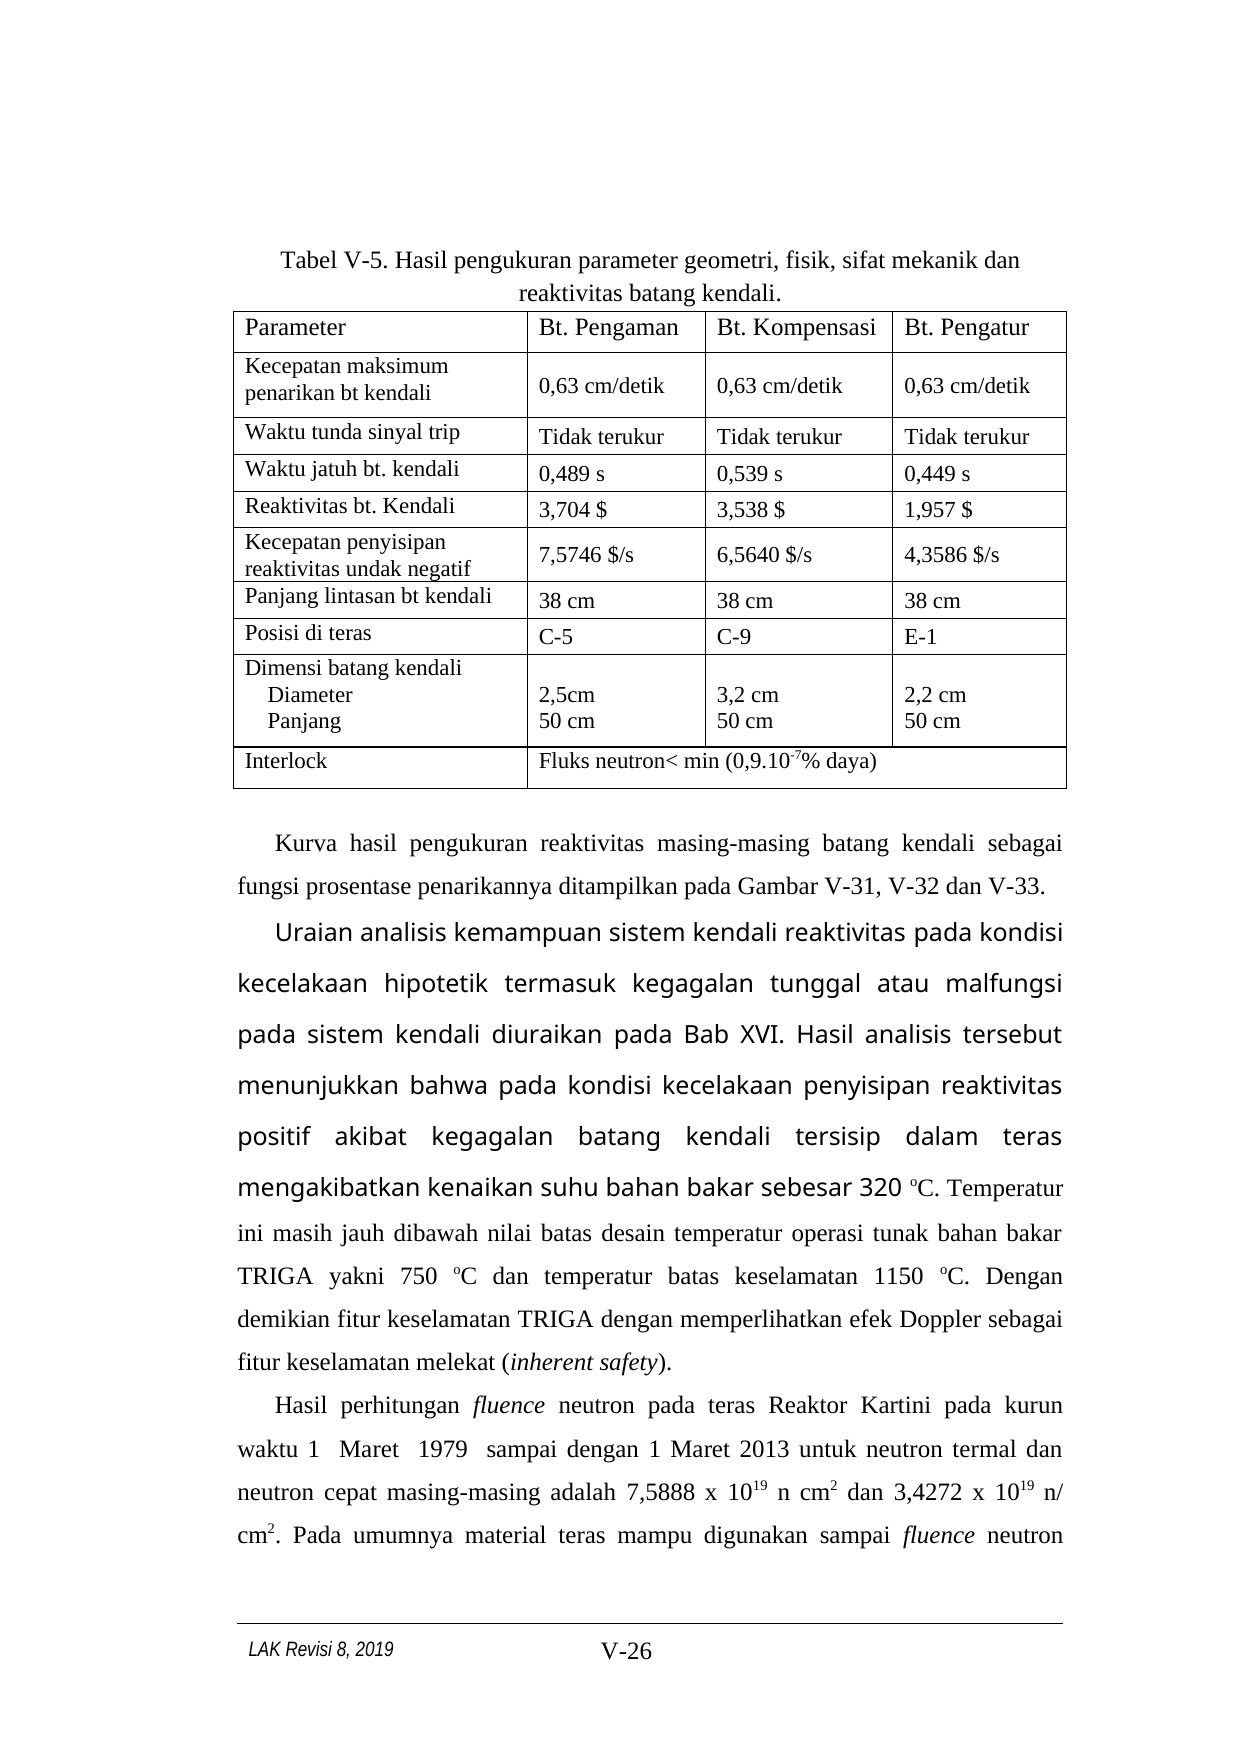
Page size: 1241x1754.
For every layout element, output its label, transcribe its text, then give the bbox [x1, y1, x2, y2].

table_cell Kecepatan penyisipan reaktivitas undak negatif [234, 528, 527, 581]
table_cell C-5 [528, 619, 705, 653]
table_cell 0,63 cm/detik [893, 353, 1066, 417]
table_cell Fluks neutron< min (0,9.10-7% daya) [528, 748, 1066, 788]
table_cell 0,489 s [528, 455, 705, 491]
table_cell 1,957 $ [893, 492, 1066, 527]
table_cell C-9 [706, 619, 892, 653]
table_cell Kecepatan maksimum penarikan bt kendali [234, 353, 527, 417]
table_header Bt. Kompensasi [706, 312, 892, 352]
table_cell Tidak terukur [893, 418, 1066, 454]
table_cell Waktu jatuh bt. kendali [234, 455, 527, 491]
table_header Bt. Pengaman [528, 312, 705, 352]
table_cell 2,5cm 50 cm [528, 655, 705, 746]
table_header Parameter [234, 312, 527, 352]
table_cell 0,539 s [706, 455, 892, 491]
table_cell Waktu tunda sinyal trip [234, 418, 527, 454]
table_cell Panjang lintasan bt kendali [234, 582, 527, 618]
table_cell 3,538 $ [706, 492, 892, 527]
table_cell 0,63 cm/detik [528, 353, 705, 417]
table_cell Posisi di teras [234, 619, 527, 653]
text Tabel V-5. Hasil pengukuran parameter geometri, fisik, sifat mekanik dan reaktivitas batang kendali. [237, 245, 1063, 307]
table_cell 38 cm [893, 582, 1066, 618]
table_cell 38 cm [706, 582, 892, 618]
table_cell 4,3586 $/s [893, 528, 1066, 581]
table_cell 7,5746 $/s [528, 528, 705, 581]
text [237, 1391, 1063, 1549]
table_cell 6,5640 $/s [706, 528, 892, 581]
table_cell E-1 [893, 619, 1066, 653]
table_cell Dimensi batang kendali Diameter Panjang [234, 655, 527, 746]
table_cell 38 cm [528, 582, 705, 618]
table_cell Tidak terukur [706, 418, 892, 454]
text Uraian analisis kemampuan sistem kendali reaktivitas pada kondisi kecelakaan hipotetik termasuk kegagalan tunggal atau malfungsi pada sistem kendali diuraikan pada Bab XVI. Hasil analisis tersebut menunjukkan bahwa pada kondisi kecelakaan penyisipan reaktivitas positif akibat kegagalan batang kendali tersisip dalam teras mengakibatkan kenaikan suhu bahan bakar sebesar 320 oC. Temperatur ini masih jauh dibawah nilai batas desain temperatur operasi tunak bahan bakar TRIGA yakni 750 oC dan temperatur batas keselamatan 1150 oC. Dengan demikian fitur keselamatan TRIGA dengan memperlihatkan efek Doppler sebagai fitur keselamatan melekat (inherent safety). [237, 914, 1063, 1376]
table_cell 3,704 $ [528, 492, 705, 527]
table_cell Interlock [234, 748, 527, 788]
table_cell Reaktivitas bt. Kendali [234, 492, 527, 527]
table_cell 3,2 cm 50 cm [706, 655, 892, 746]
table_cell 0,449 s [893, 455, 1066, 491]
table_cell 0,63 cm/detik [706, 353, 892, 417]
text Kurva hasil pengukuran reaktivitas masing-masing batang kendali sebagai fungsi prosentase penarikannya ditampilkan pada Gambar V-31, V-32 dan V-33. [237, 828, 1063, 900]
table_header Bt. Pengatur [893, 312, 1066, 352]
table_cell 2,2 cm 50 cm [893, 655, 1066, 746]
table_cell Tidak terukur [528, 418, 705, 454]
